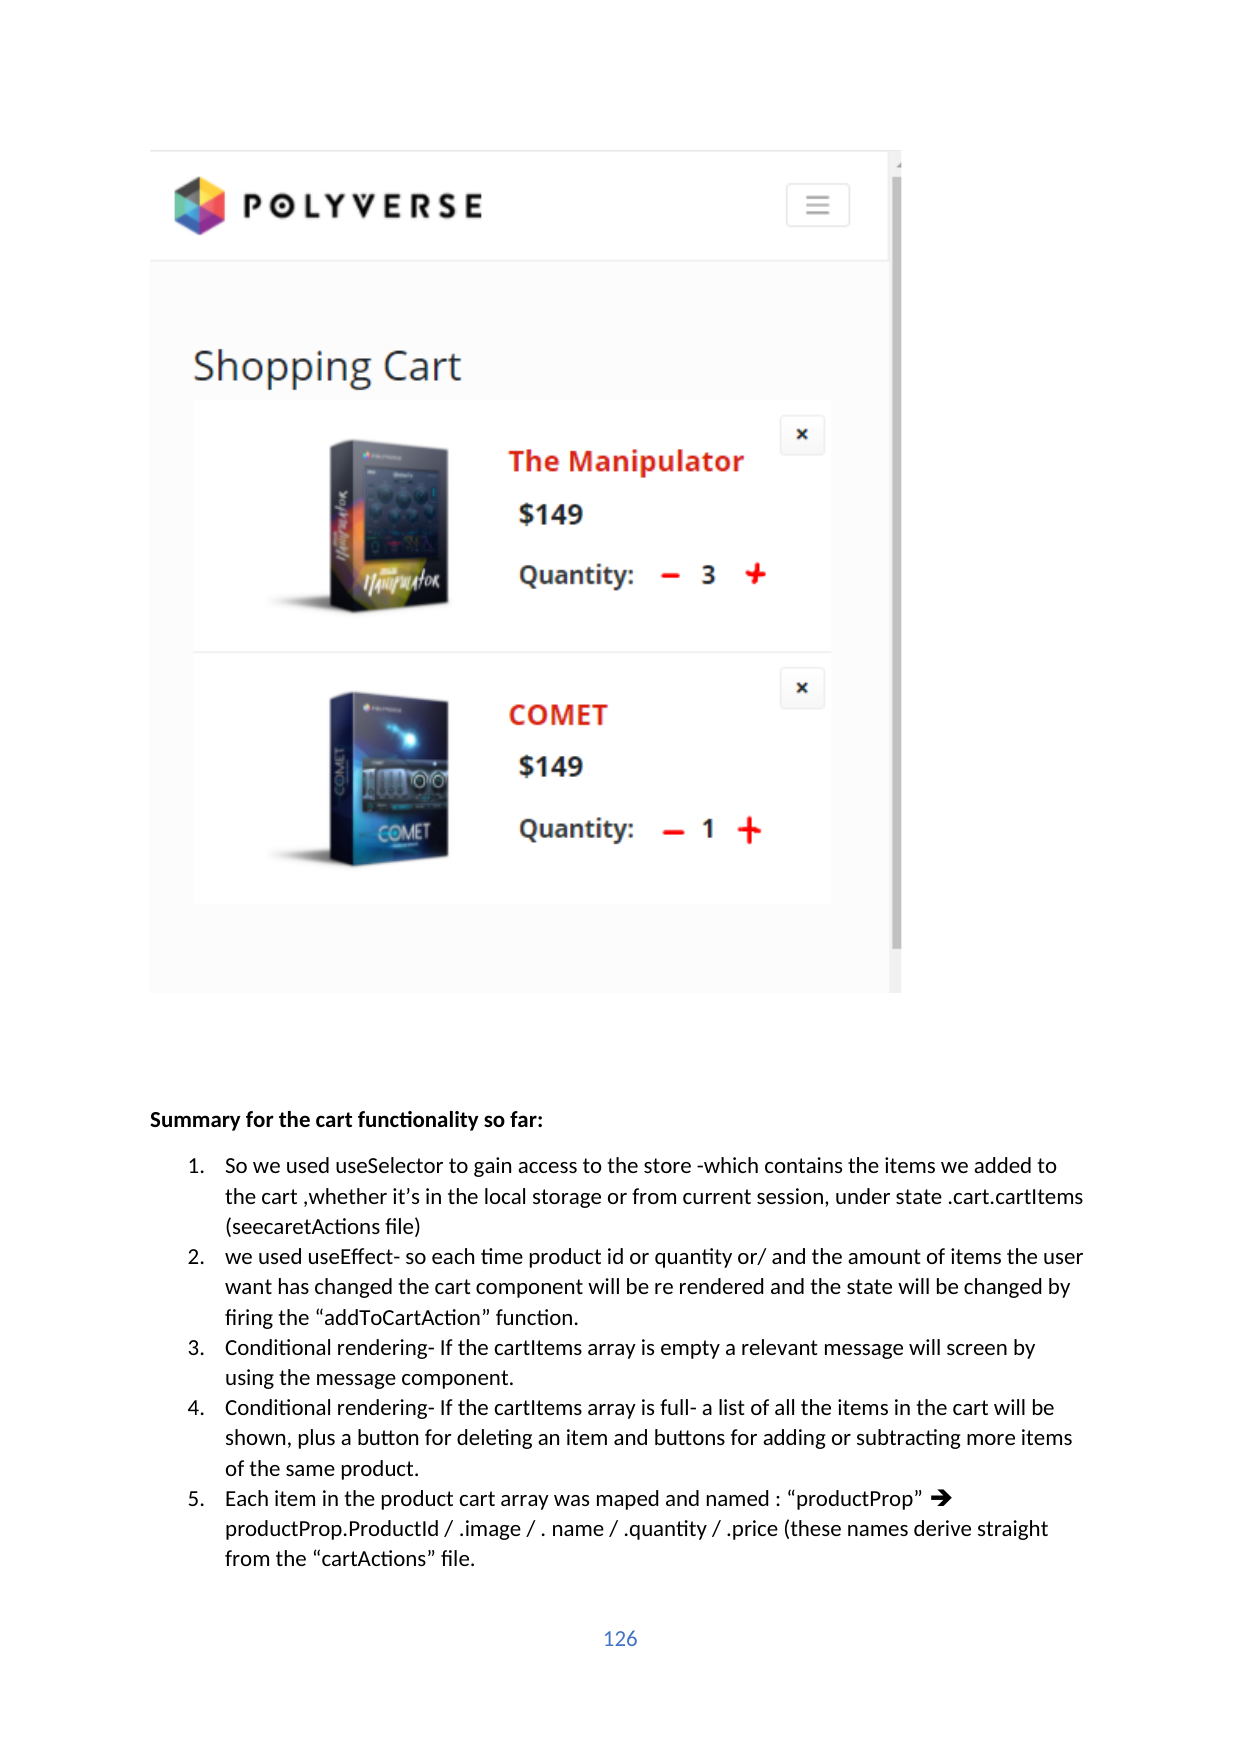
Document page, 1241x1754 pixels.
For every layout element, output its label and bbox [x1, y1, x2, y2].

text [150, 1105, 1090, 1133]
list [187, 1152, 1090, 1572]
picture [150, 150, 902, 993]
